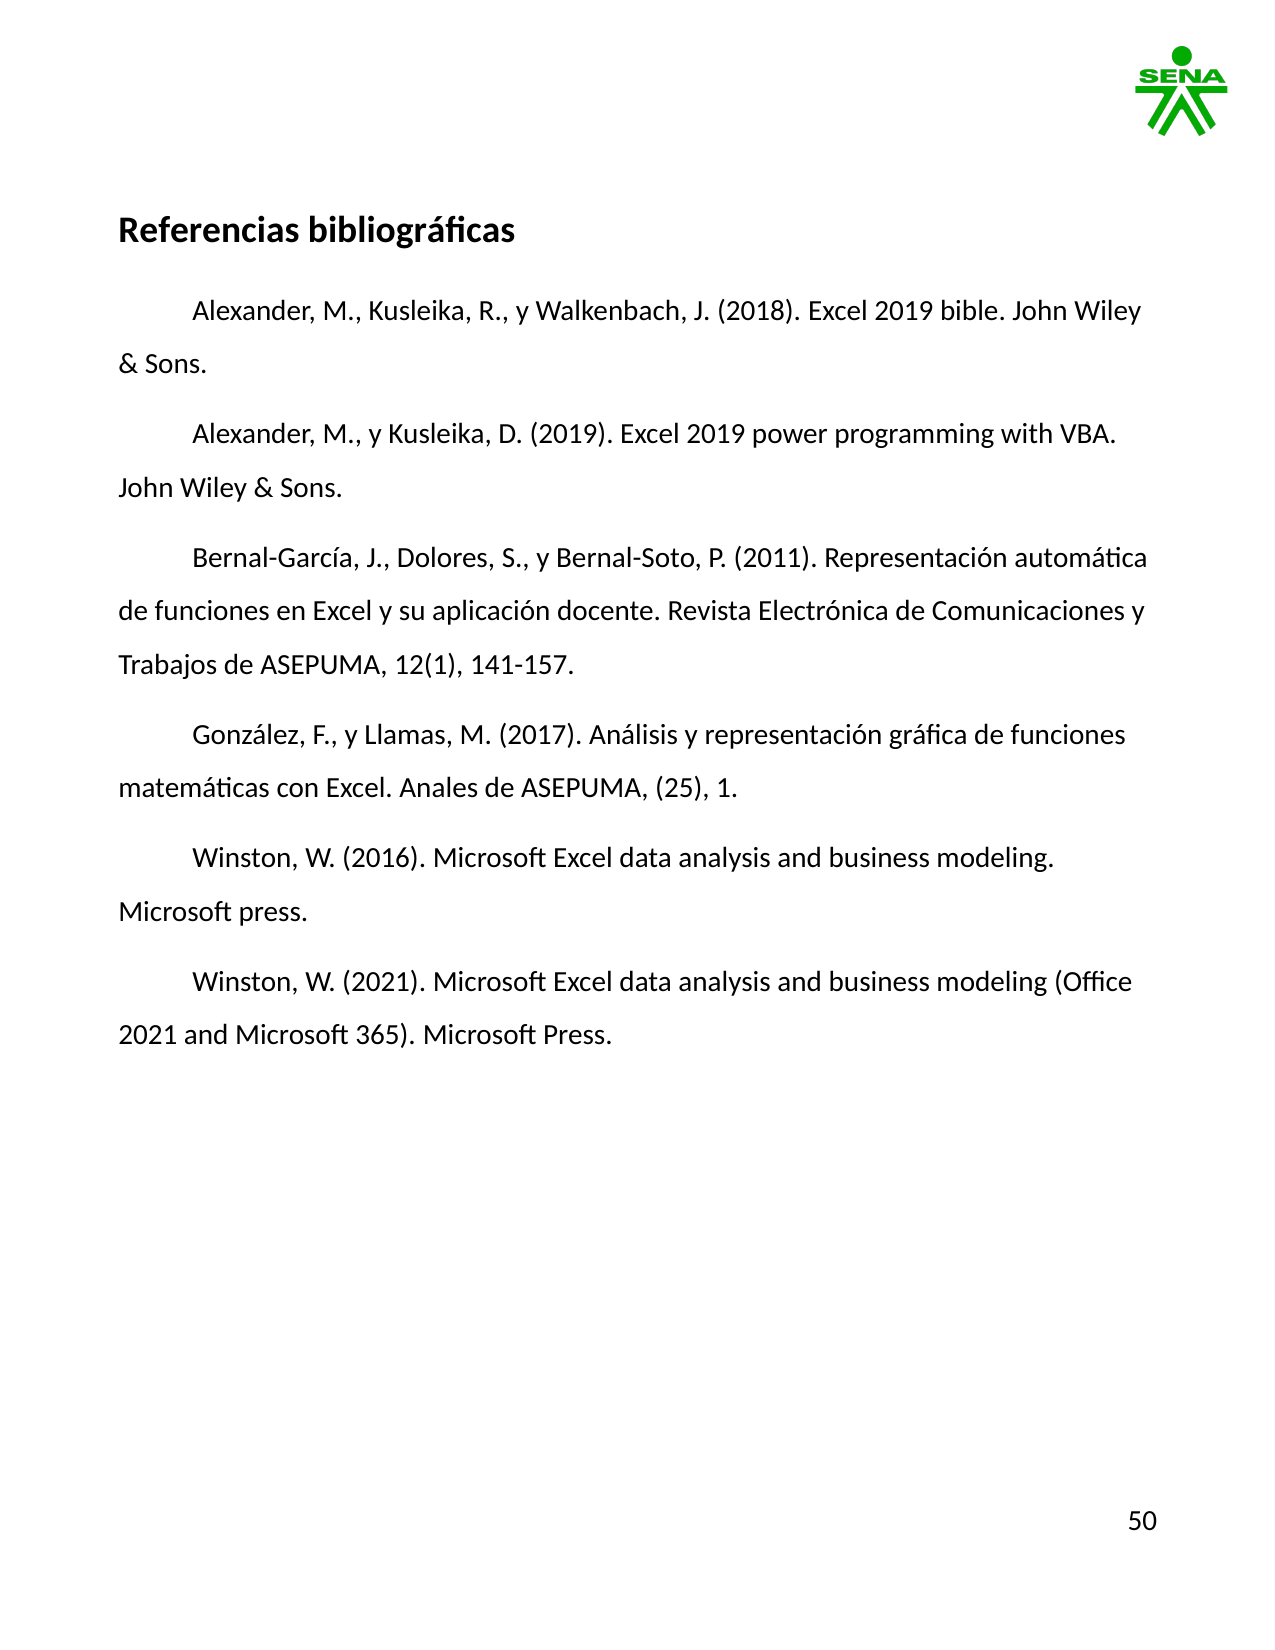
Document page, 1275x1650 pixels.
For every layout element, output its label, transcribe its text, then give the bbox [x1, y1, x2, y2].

text Winston, W. (2021). Microsoft Excel data analysis and business modeling (Office 2021 and Microsoft 365). Microsoft Press. [118, 963, 1157, 1052]
text Winston, W. (2016). Microsoft Excel data analysis and business modeling. Microsoft press. [118, 839, 1157, 928]
text Referencias bibliográficas [118, 206, 1157, 252]
text González, F., y Llamas, M. (2017). Análisis y representación gráfica de funciones matemáticas con Excel. Anales de ASEPUMA, (25), 1. [118, 716, 1157, 805]
text Alexander, M., y Kusleika, D. (2019). Excel 2019 power programming with VBA. John Wiley & Sons. [118, 415, 1157, 504]
text Alexander, M., Kusleika, R., y Walkenbach, J. (2018). Excel 2019 bible. John Wiley & Sons. [118, 292, 1157, 381]
text Bernal-García, J., Dolores, S., y Bernal-Soto, P. (2011). Representación automática de funciones en Excel y su aplicación docente. Revista Electrónica de Comunicaciones y Trabajos de ASEPUMA, 12(1), 141-157. [118, 539, 1157, 681]
picture [1135, 46, 1228, 136]
